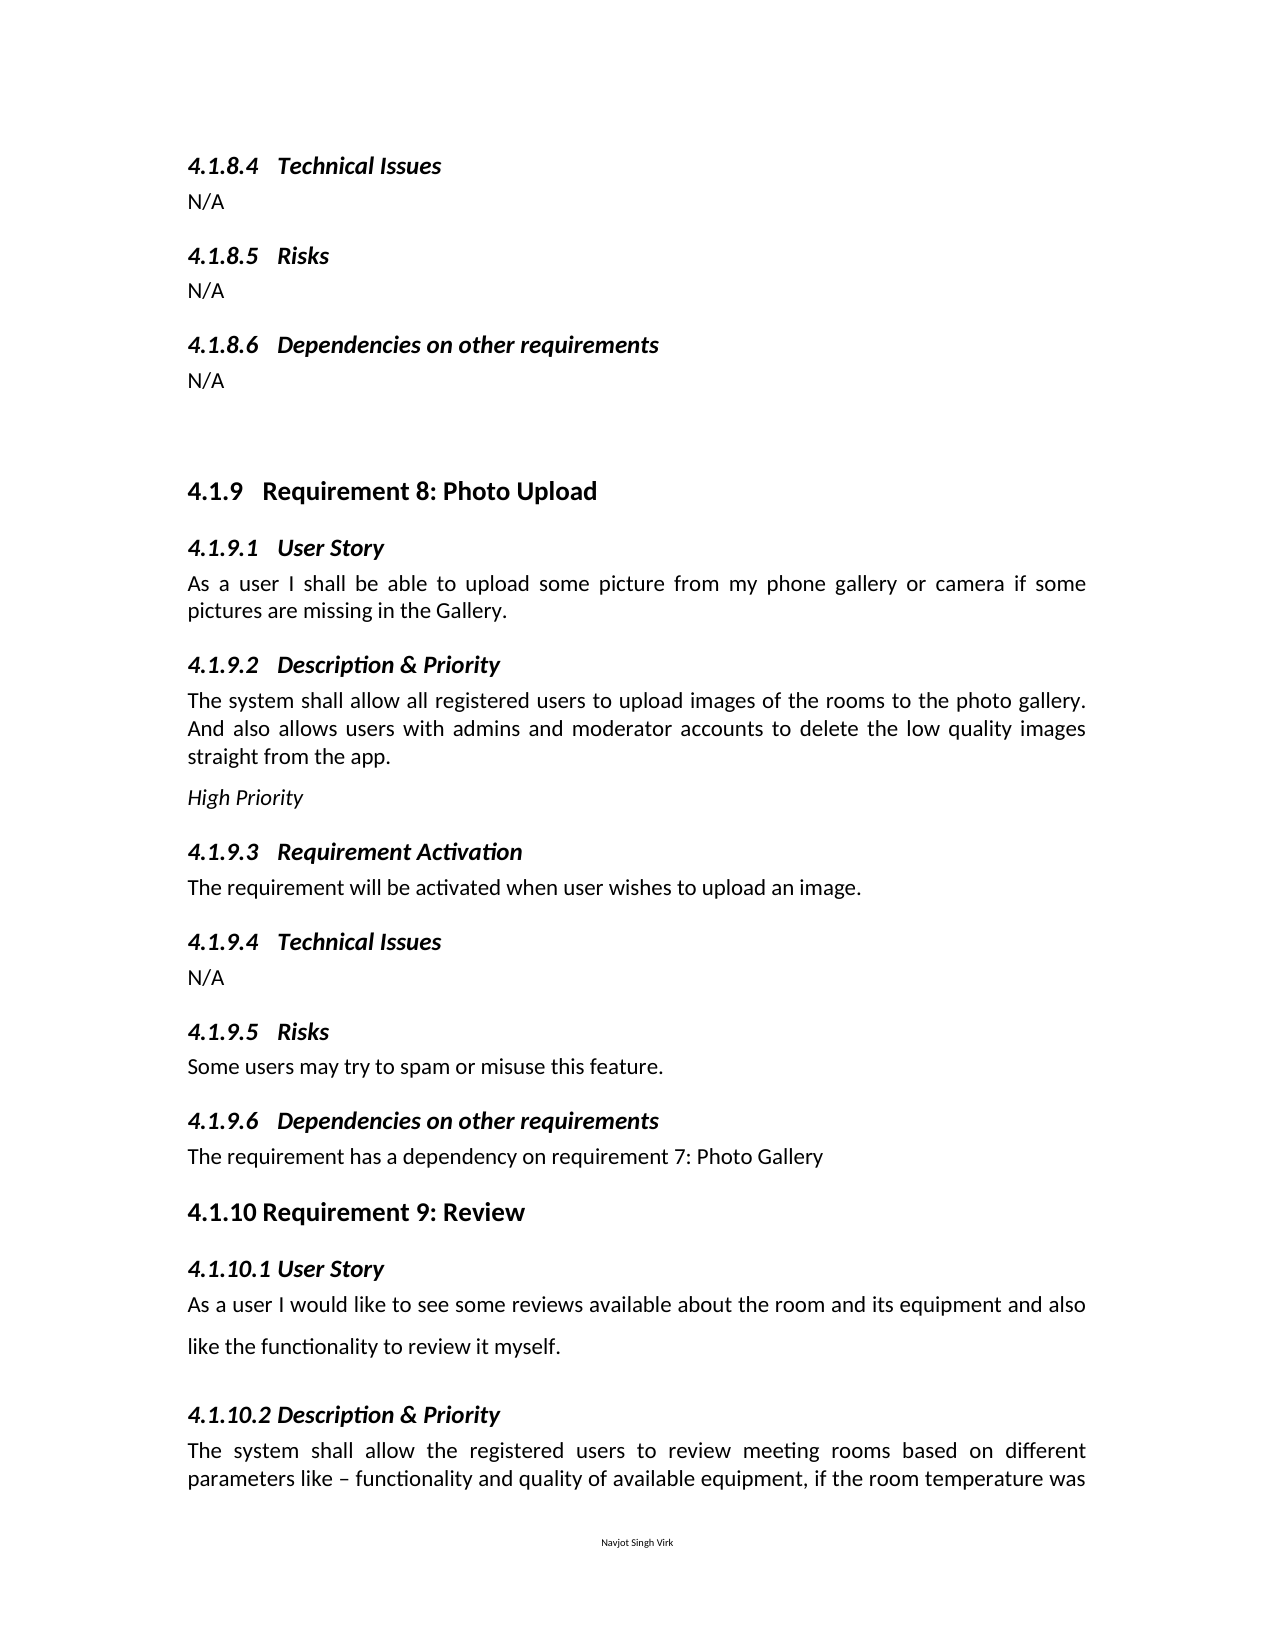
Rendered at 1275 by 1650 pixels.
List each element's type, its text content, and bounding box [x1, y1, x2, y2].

text N/A [187, 963, 1088, 991]
subtitle Requirement Activation [187, 836, 1088, 867]
subtitle Risks [187, 1016, 1088, 1046]
subtitle User Story [187, 532, 1088, 562]
text As a user I shall be able to upload some picture from my phone gallery or camera if some pictures are missing in the Gallery. [187, 569, 1088, 625]
subtitle Requirement 9: Review [187, 1195, 1088, 1228]
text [187, 1436, 1088, 1492]
subtitle Description & Priority [187, 650, 1088, 680]
subtitle Technical Issues [187, 150, 1088, 181]
text The system shall allow all registered users to upload images of the rooms to the photo gallery. And also allows users with admins and moderator accounts to delete the low quality images straight from the app. [187, 686, 1088, 771]
text N/A [187, 366, 1088, 394]
text Some users may try to spam or misuse this feature. [187, 1052, 1088, 1080]
subtitle Risks [187, 240, 1088, 270]
subtitle Description & Priority [187, 1399, 1088, 1429]
text N/A [187, 277, 1088, 304]
text The requirement will be activated when user wishes to upload an image. [187, 873, 1088, 901]
subtitle Dependencies on other requirements [187, 1105, 1088, 1136]
text The requirement has a dependency on requirement 7: Photo Gallery [187, 1142, 1088, 1170]
text High Priority [187, 783, 1088, 811]
subtitle User Story [187, 1253, 1088, 1284]
subtitle Technical Issues [187, 926, 1088, 956]
text N/A [187, 187, 1088, 215]
subtitle Requirement 8: Photo Upload [187, 474, 1088, 507]
text As a user I would like to see some reviews available about the room and its equipment and also like the functionality to review it myself. [187, 1290, 1088, 1360]
subtitle Dependencies on other requirements [187, 329, 1088, 360]
